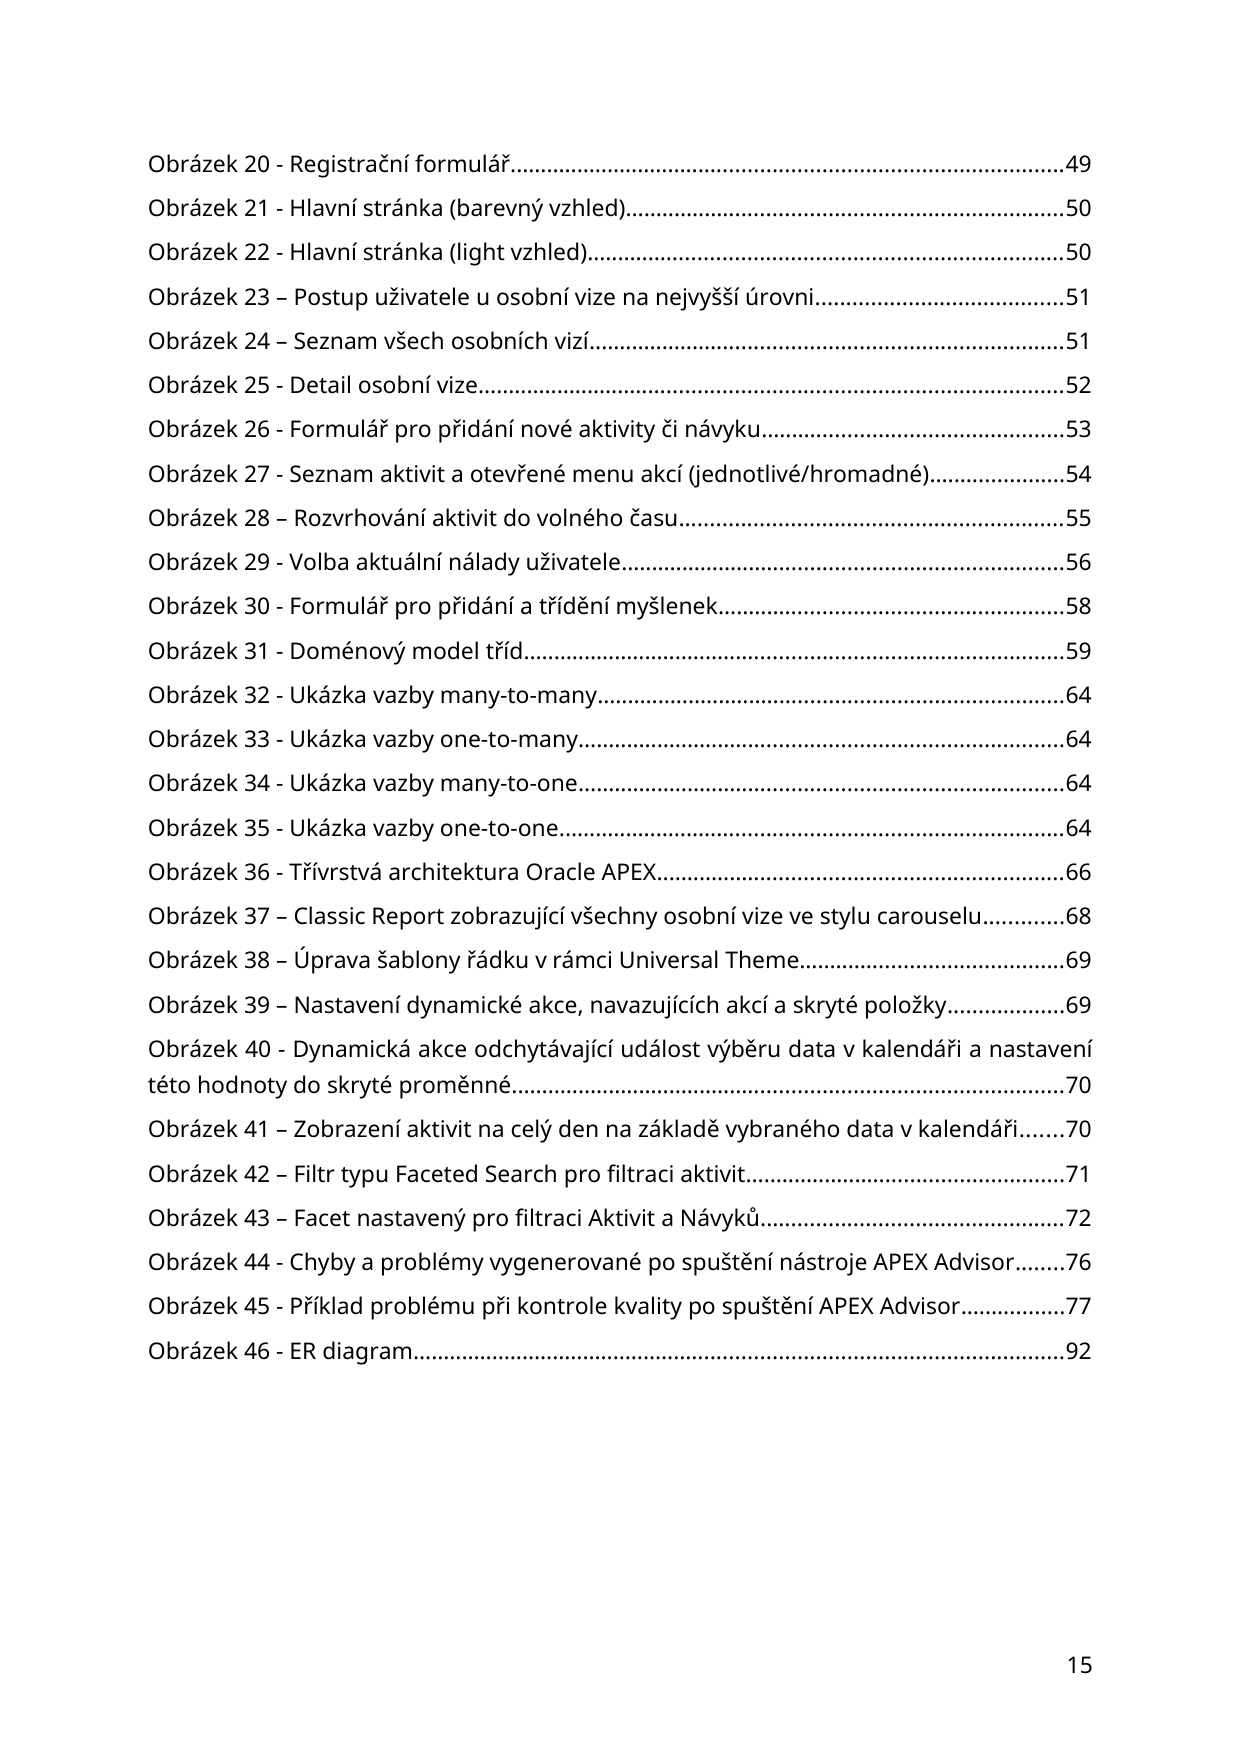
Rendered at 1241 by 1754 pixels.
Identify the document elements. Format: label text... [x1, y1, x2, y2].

text Obrázek 37 – Classic Report zobrazující všechny osobní vize ve stylu carouselu 68 [148, 900, 1093, 931]
text Obrázek 34 - Ukázka vazby many-to-one 64 [148, 767, 1093, 799]
text Obrázek 43 – Facet nastavený pro filtraci Aktivit a Návyků 72 [148, 1202, 1093, 1233]
text Obrázek 38 – Úprava šablony řádku v rámci Universal Theme 69 [148, 944, 1093, 976]
text Obrázek 20 - Registrační formulář 49 [148, 148, 1093, 179]
text Obrázek 41 – Zobrazení aktivit na celý den na základě vybraného data v kalendáři 70 [148, 1113, 1093, 1144]
text Obrázek 24 – Seznam všech osobních vizí 51 [148, 325, 1093, 356]
text Obrázek 35 - Ukázka vazby one-to-one 64 [148, 812, 1093, 843]
text Obrázek 28 – Rozvrhování aktivit do volného času 55 [148, 502, 1093, 533]
text Obrázek 46 - ER diagram 92 [148, 1334, 1093, 1366]
text Obrázek 25 - Detail osobní vize 52 [148, 369, 1093, 400]
text Obrázek 27 - Seznam aktivit a otevřené menu akcí (jednotlivé/hromadné) 54 [148, 457, 1093, 489]
text Obrázek 45 - Příklad problému při kontrole kvality po spuštění APEX Advisor 77 [148, 1290, 1093, 1322]
text Obrázek 31 - Doménový model tříd 59 [148, 634, 1093, 666]
text Obrázek 26 - Formulář pro přidání nové aktivity či návyku 53 [148, 413, 1093, 444]
text Obrázek 42 – Filtr typu Faceted Search pro filtraci aktivit 71 [148, 1157, 1093, 1189]
text Obrázek 33 - Ukázka vazby one-to-many 64 [148, 723, 1093, 754]
text Obrázek 22 - Hlavní stránka (light vzhled) 50 [148, 236, 1093, 267]
text Obrázek 29 - Volba aktuální nálady uživatele 56 [148, 546, 1093, 577]
text Obrázek 40 - Dynamická akce odchytávající událost výběru data v kalendáři a nastavení této hodnoty do skryté proměnné 70 [148, 1033, 1093, 1100]
text Obrázek 36 - Třívrstvá architektura Oracle APEX 66 [148, 856, 1093, 887]
text Obrázek 44 - Chyby a problémy vygenerované po spuštění nástroje APEX Advisor 76 [148, 1246, 1093, 1277]
text Obrázek 32 - Ukázka vazby many-to-many 64 [148, 679, 1093, 710]
text Obrázek 23 – Postup uživatele u osobní vize na nejvyšší úrovni 51 [148, 280, 1093, 312]
text Obrázek 39 – Nastavení dynamické akce, navazujících akcí a skryté položky 69 [148, 989, 1093, 1020]
text Obrázek 21 - Hlavní stránka (barevný vzhled) 50 [148, 192, 1093, 223]
text Obrázek 30 - Formulář pro přidání a třídění myšlenek 58 [148, 590, 1093, 622]
